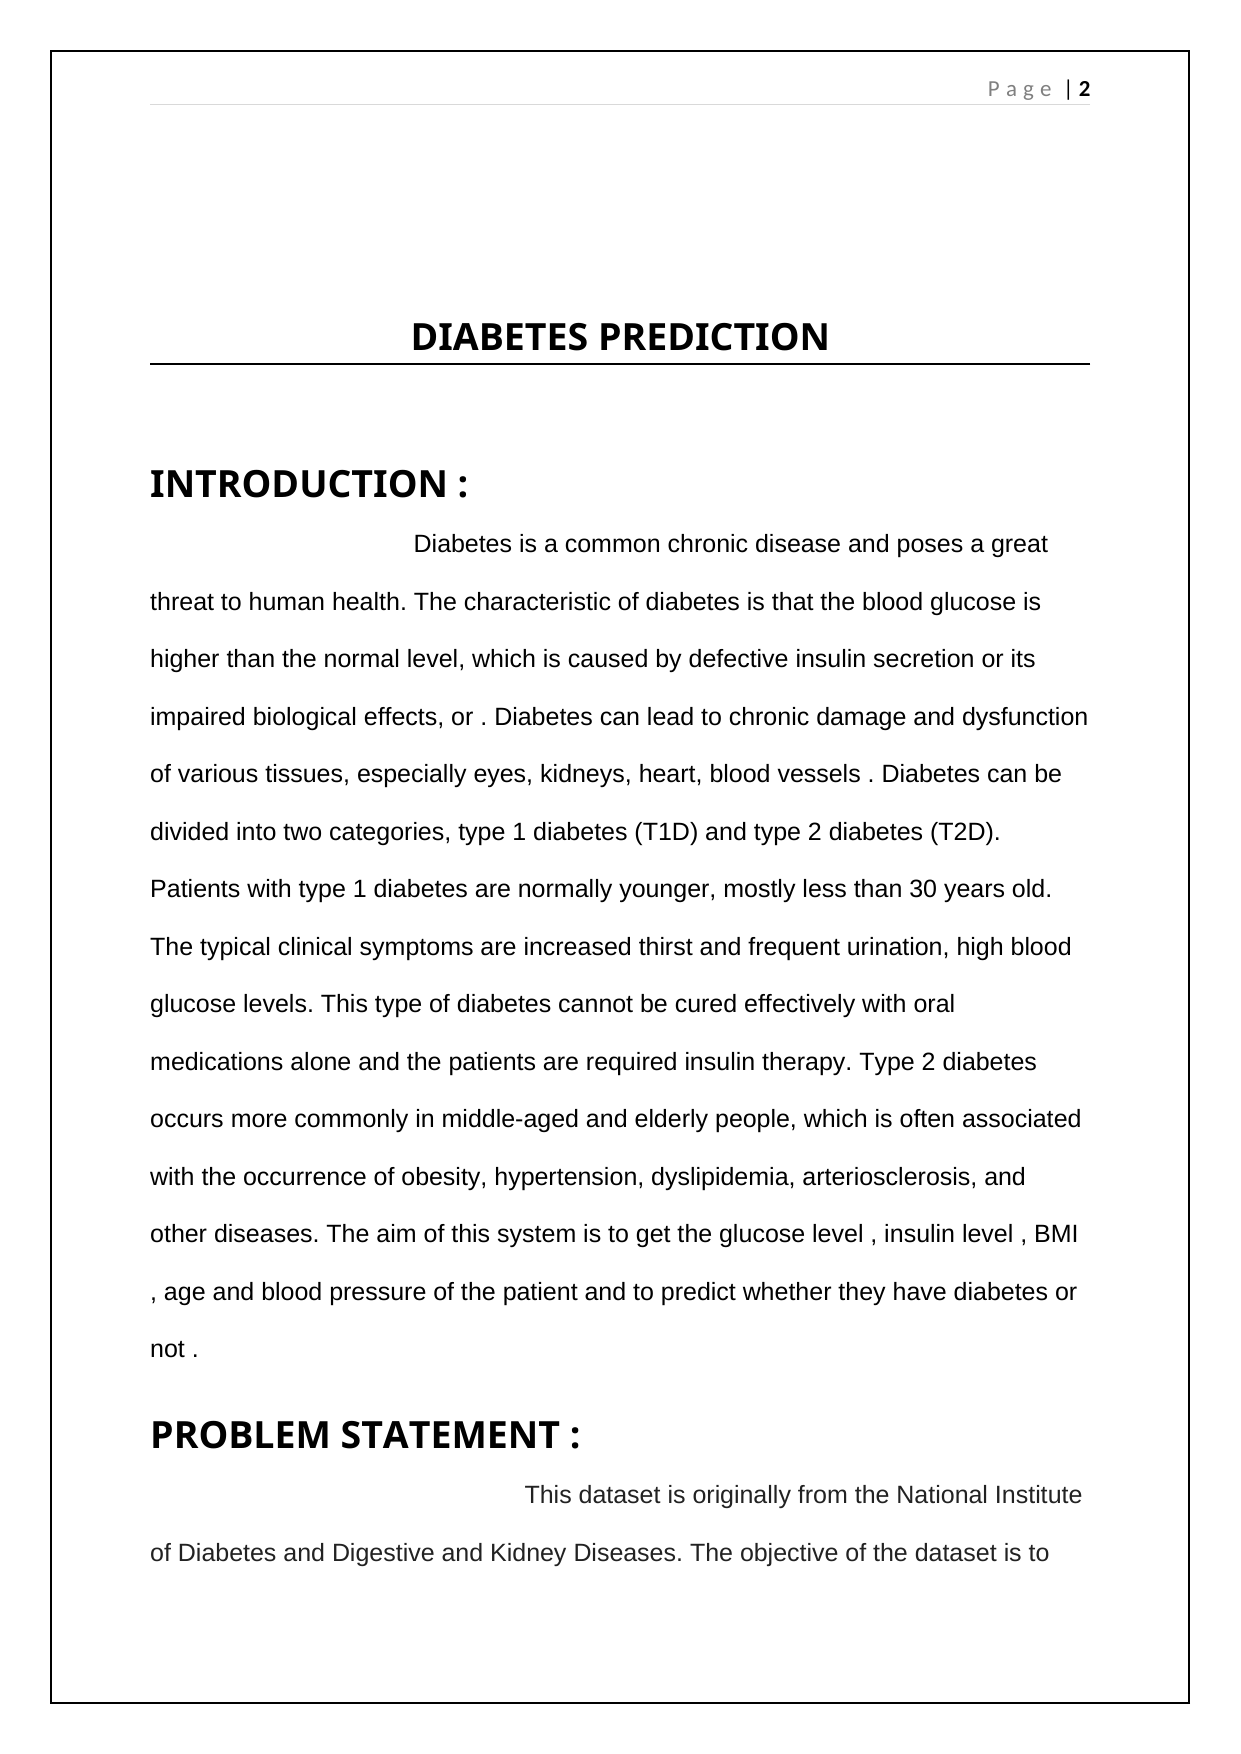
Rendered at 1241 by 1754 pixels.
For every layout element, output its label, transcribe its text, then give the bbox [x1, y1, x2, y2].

text Diabetes is a common chronic disease and poses a great threat to human health. The characteristic of diabetes is that the blood glucose is higher than the normal level, which is caused by defective insulin secretion or its impaired biological effects, or . Diabetes can lead to chronic damage and dysfunction of various tissues, especially eyes, kidneys, heart, blood vessels . Diabetes can be divided into two categories, type 1 diabetes (T1D) and type 2 diabetes (T2D). Patients with type 1 diabetes are normally younger, mostly less than 30 years old. The typical clinical symptoms are increased thirst and frequent urination, high blood glucose levels. This type of diabetes cannot be cured effectively with oral medications alone and the patients are required insulin therapy. Type 2 diabetes occurs more commonly in middle-aged and elderly people, which is often associated with the occurrence of obesity, hypertension, dyslipidemia, arteriosclerosis, and other diseases. The aim of this system is to get the glucose level , insulin level , BMI , age and blood pressure of the patient and to predict whether they have diabetes or not . [150, 529, 1090, 1363]
text PROBLEM STATEMENT : [150, 1408, 1090, 1459]
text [150, 1480, 1090, 1566]
text DIABETES PREDICTION [150, 310, 1090, 363]
text INTRODUCTION : [150, 457, 1090, 508]
